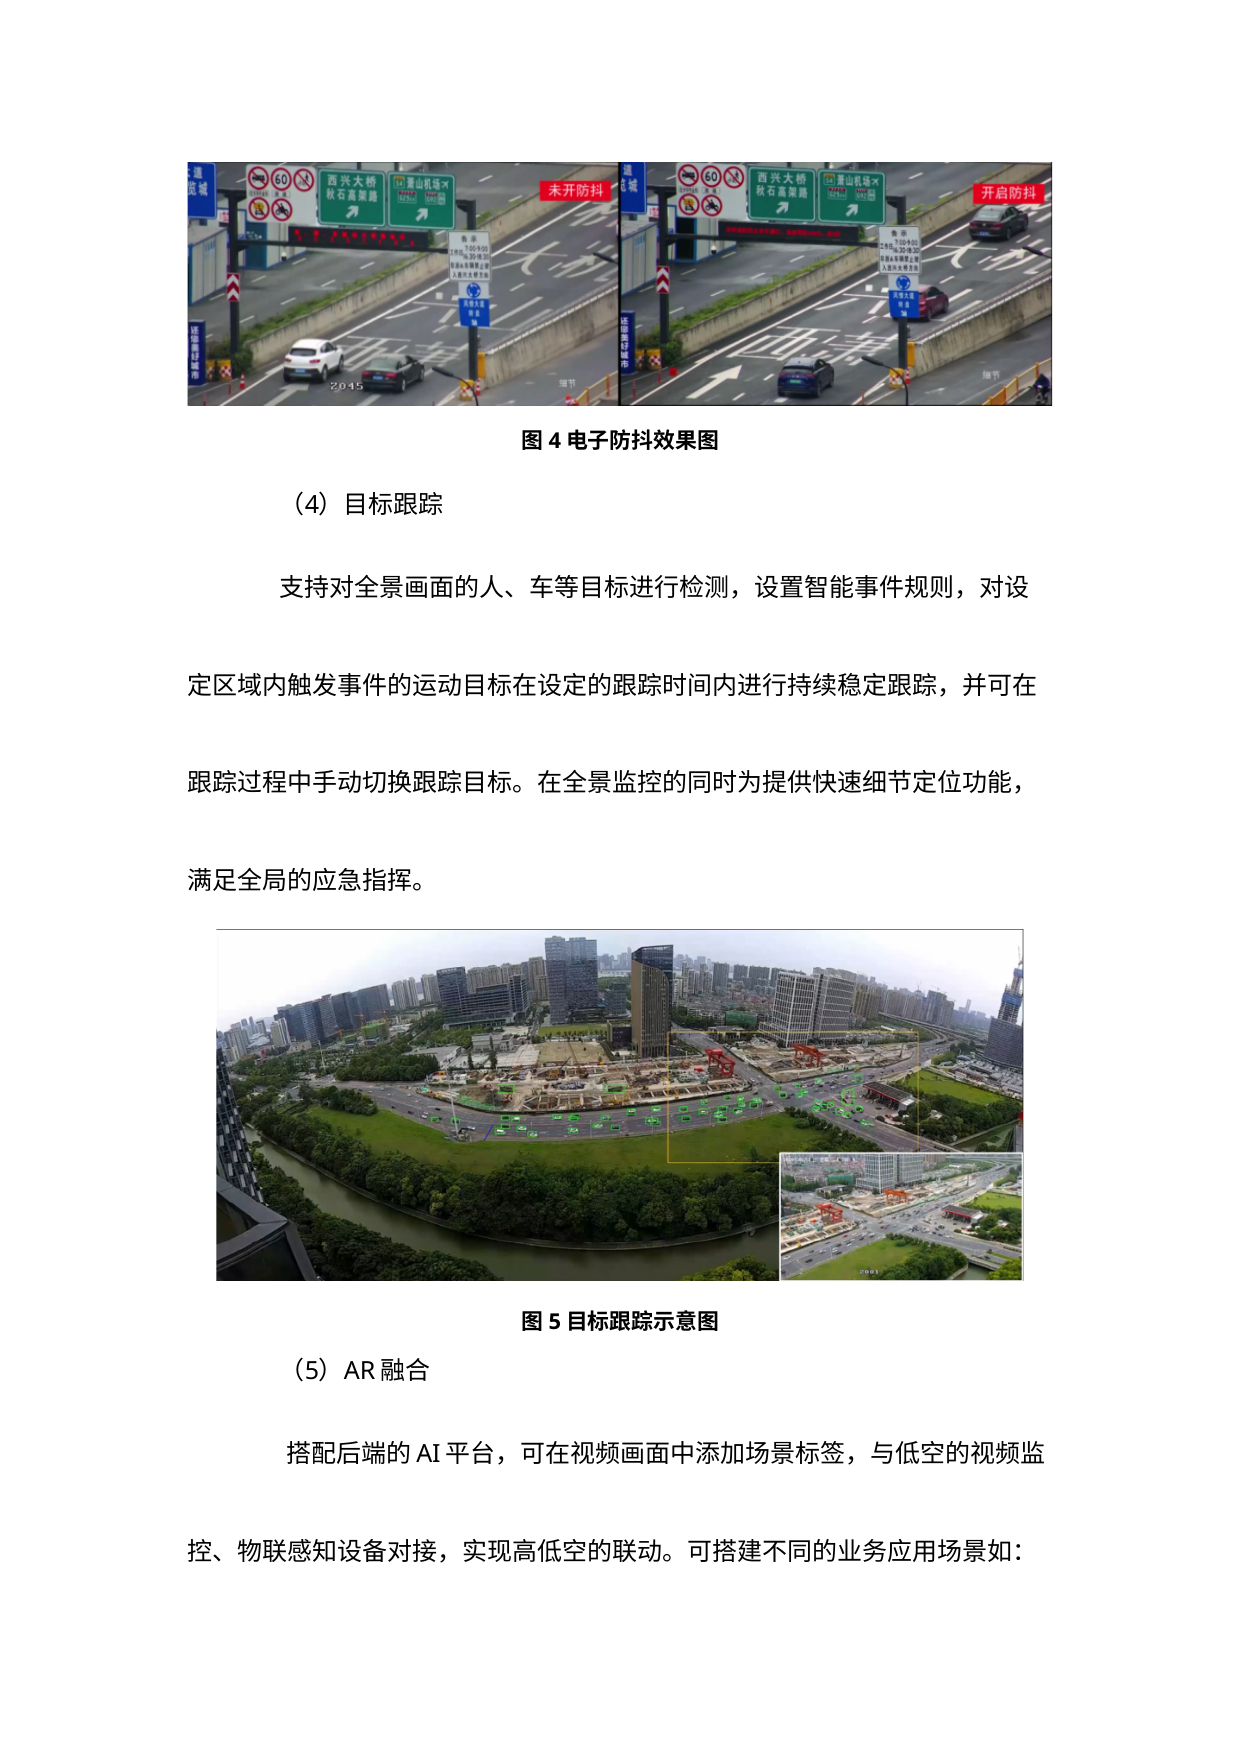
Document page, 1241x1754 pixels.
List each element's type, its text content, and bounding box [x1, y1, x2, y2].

text 支持对全景画面的人、车等目标进行检测，设置智能事件规则，对设定区域内触发事件的运动目标在设定的跟踪时间内进行持续稳定跟踪，并可在跟踪过程中手动切换跟踪目标。在全景监控的同时为提供快速细节定位功能，满足全局的应急指挥。 [187, 553, 1053, 911]
text （4）目标跟踪 [187, 470, 1053, 535]
text （5）AR融合 [187, 1336, 1053, 1401]
picture [216, 929, 1024, 1281]
text 搭配后端的AI平台，可在视频画面中添加场景标签，与低空的视频监控、物联感知设备对接，实现高低空的联动。可搭建不同的业务应用场景如： [187, 1419, 1053, 1582]
picture [187, 162, 1053, 406]
